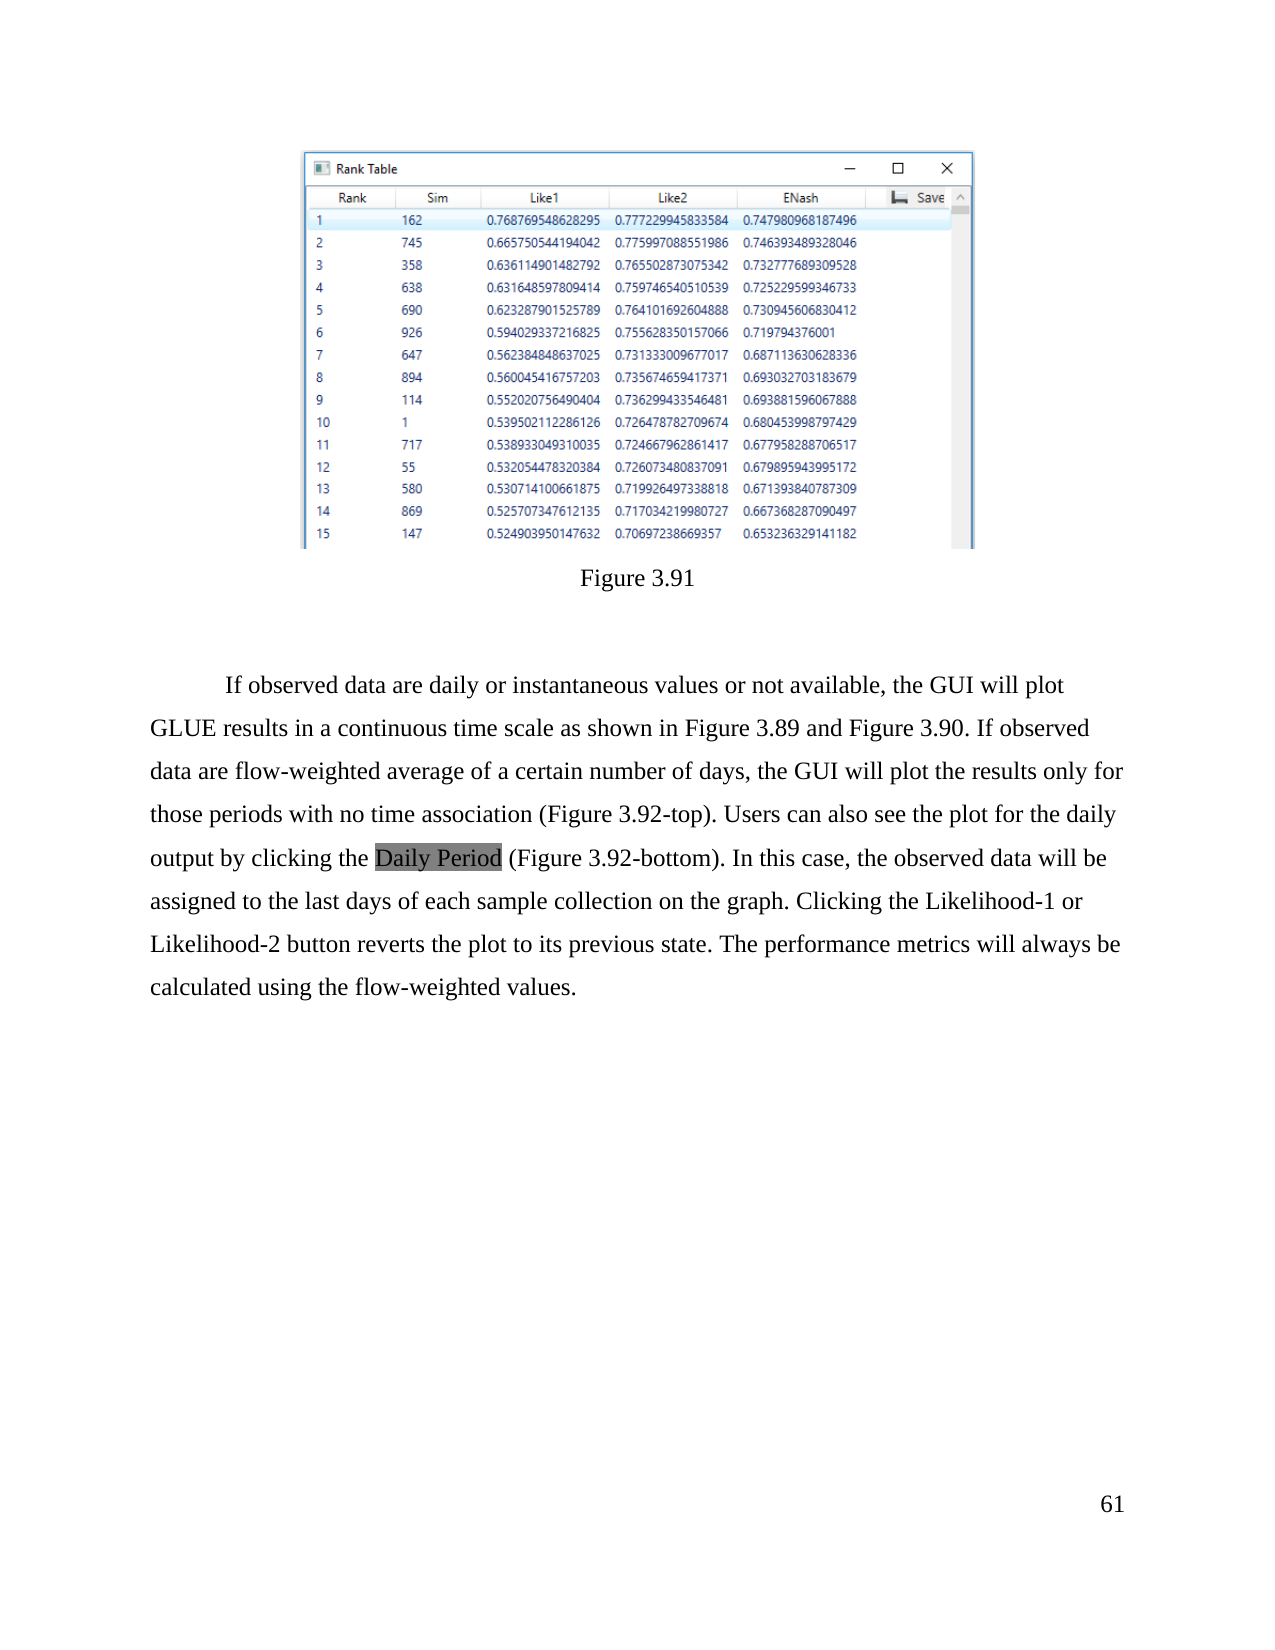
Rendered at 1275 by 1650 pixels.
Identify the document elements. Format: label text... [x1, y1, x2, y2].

picture [300, 150, 976, 549]
